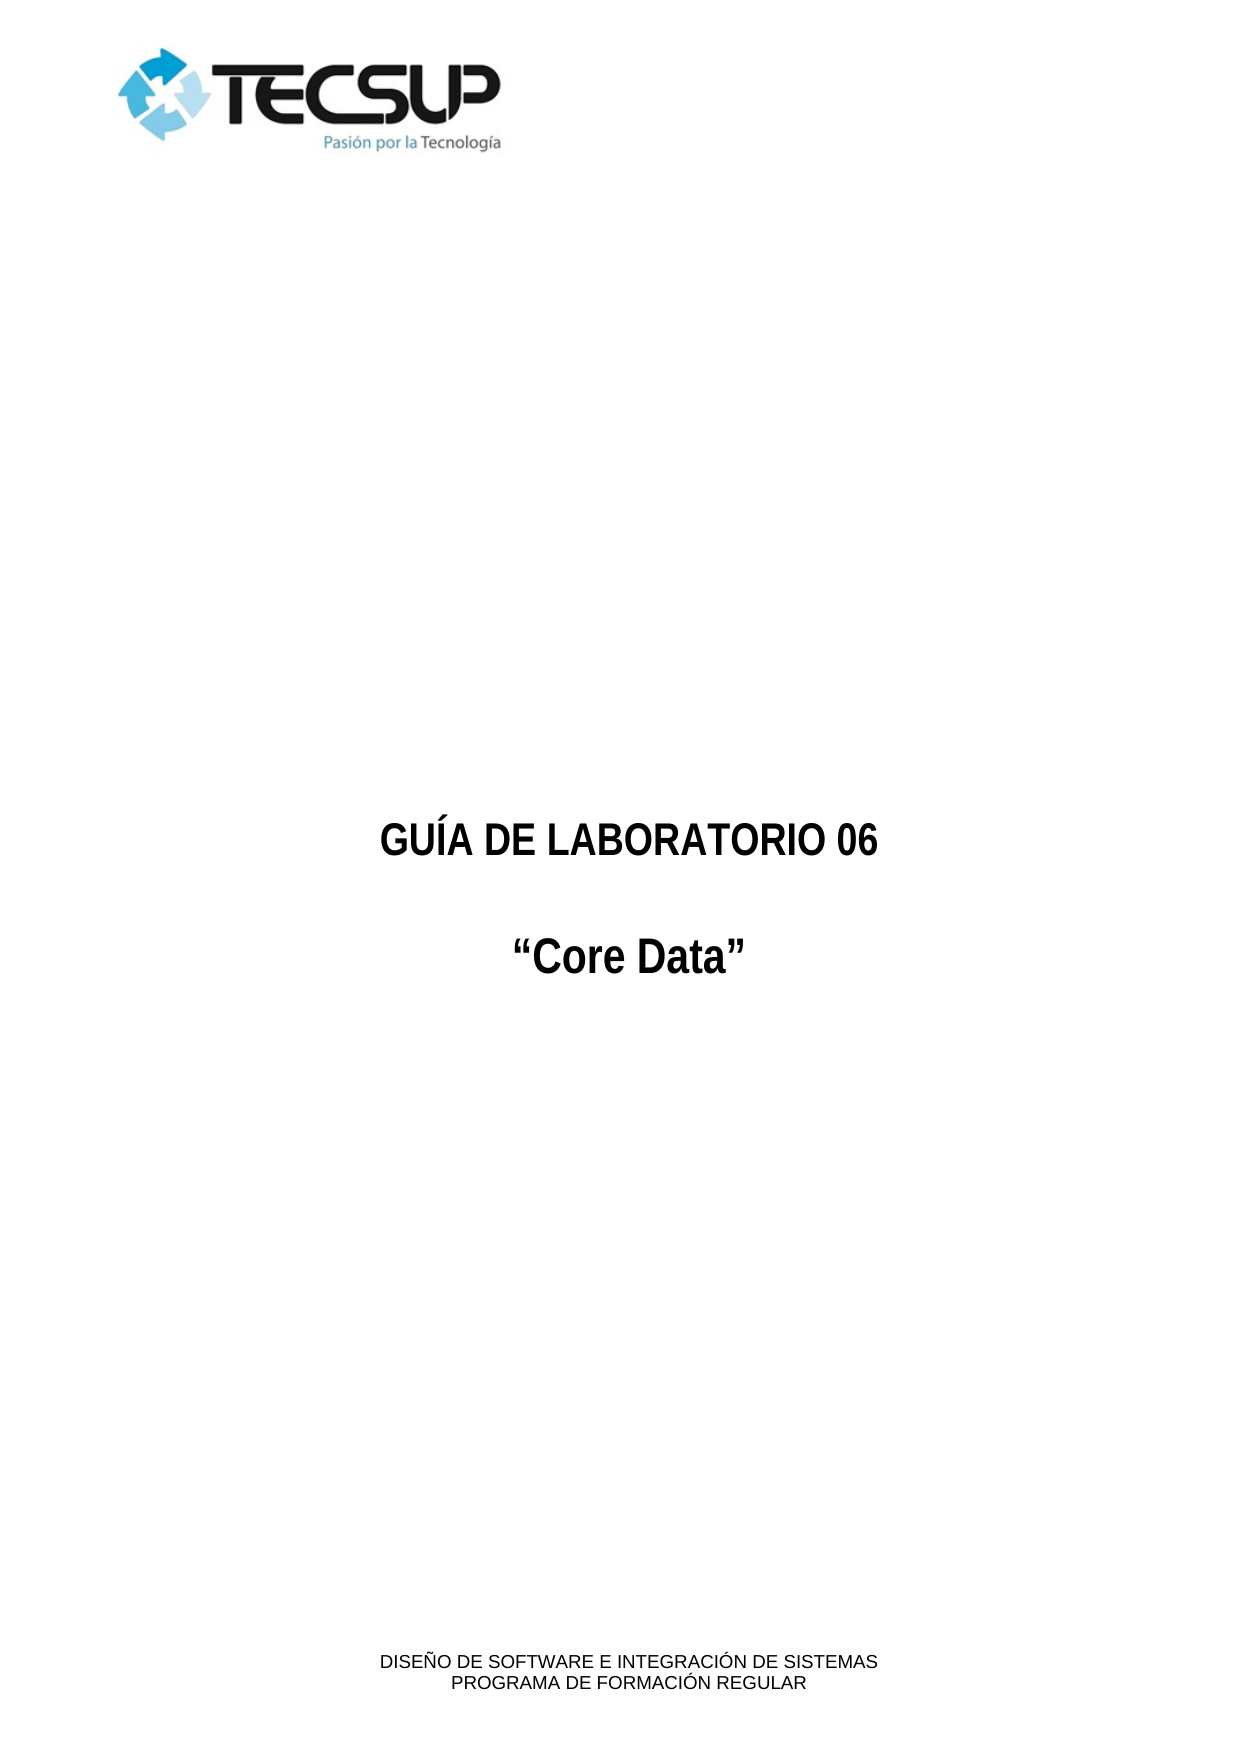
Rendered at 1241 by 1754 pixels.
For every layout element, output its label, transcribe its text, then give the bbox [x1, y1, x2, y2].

picture [112, 44, 511, 157]
subtitle GUÍA DE LABORATORIO 06 [112, 812, 1146, 865]
text “Core Data” [112, 927, 1146, 1008]
